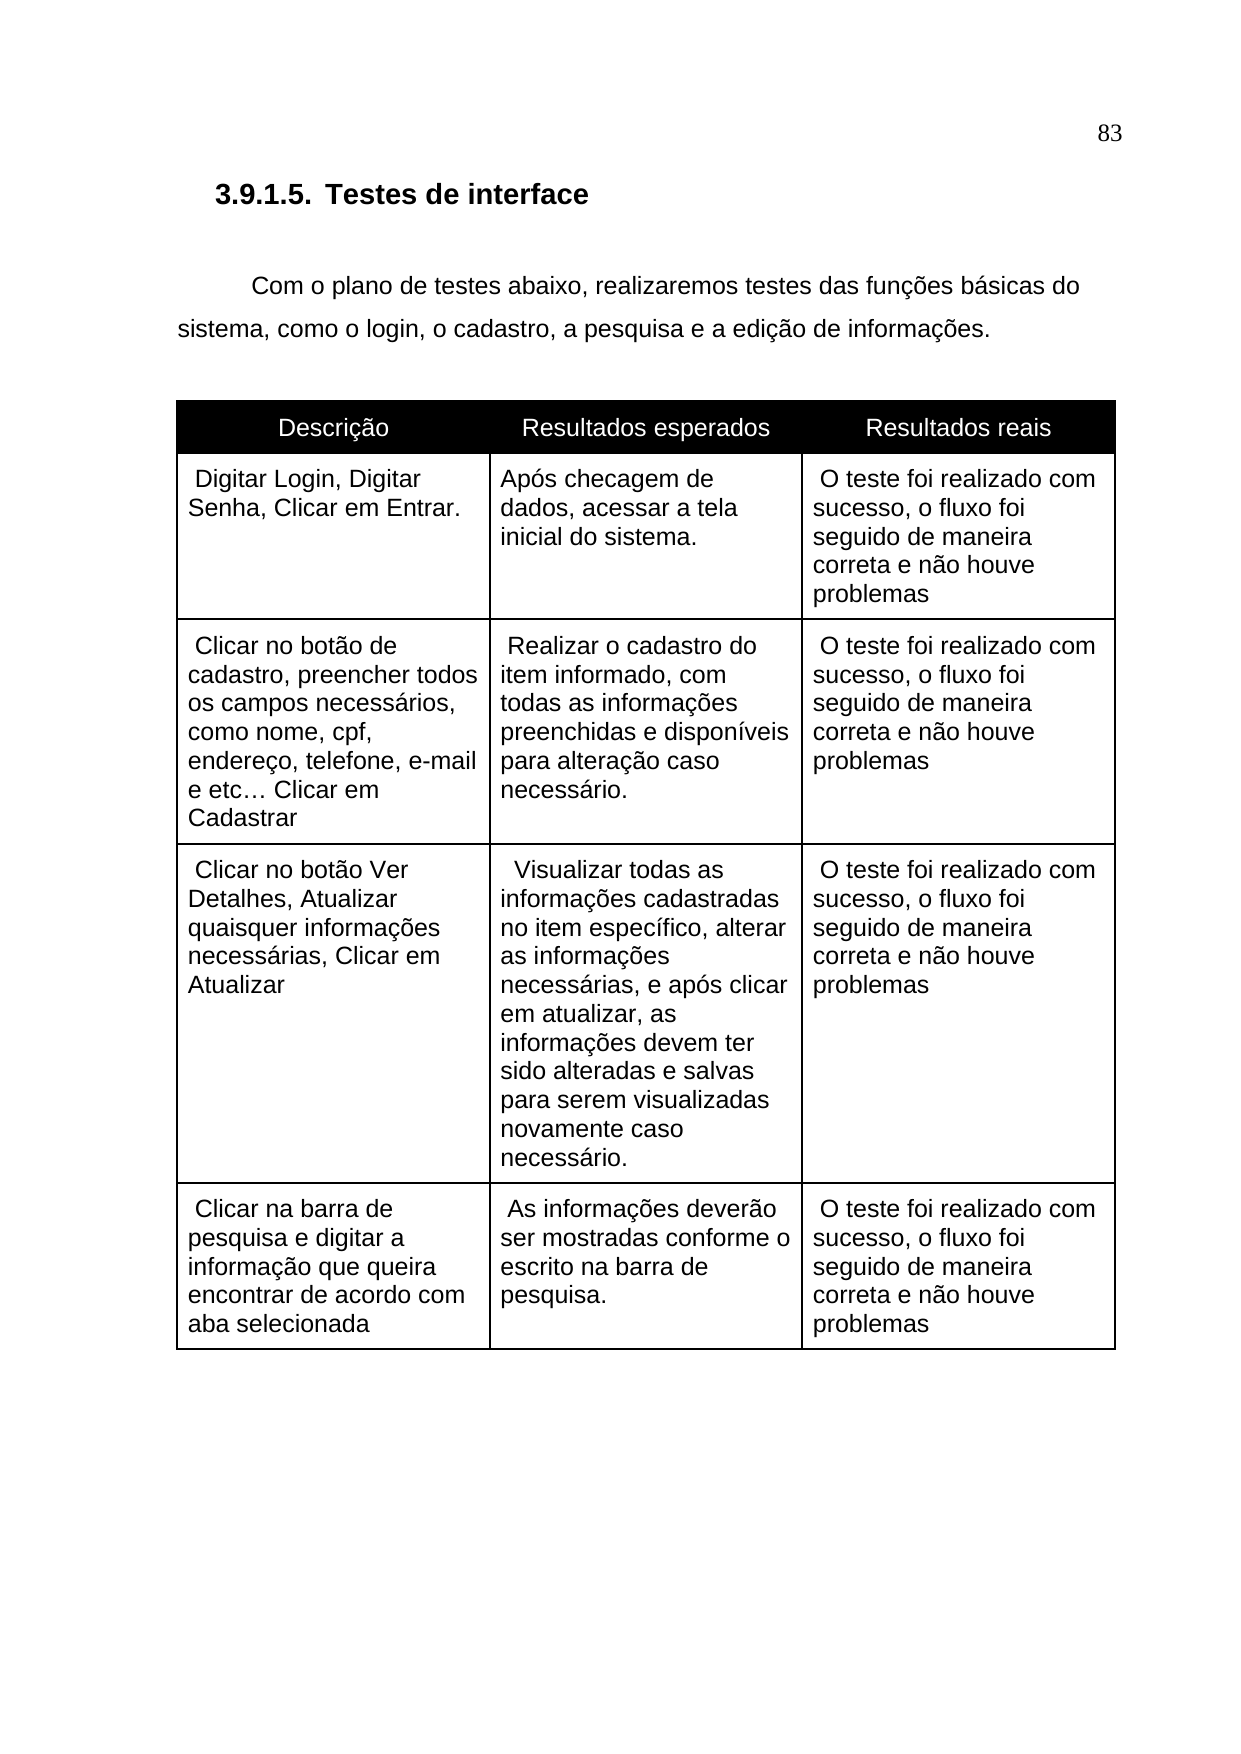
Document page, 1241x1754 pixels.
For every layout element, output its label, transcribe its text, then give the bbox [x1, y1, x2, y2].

table_cell O teste foi realizado com sucesso, o fluxo foi seguido de maneira correta e não houve problemas [803, 620, 1114, 842]
table_header Resultados reais [803, 402, 1114, 452]
table_cell Visualizar todas as informações cadastradas no item específico, alterar as informações necessárias, e após clicar em atualizar, as informações devem ter sido alteradas e salvas para serem visualizadas novamente caso necessário. [491, 845, 801, 1182]
table_cell O teste foi realizado com sucesso, o fluxo foi seguido de maneira correta e não houve problemas [803, 1184, 1114, 1348]
table_cell As informações deverão ser mostradas conforme o escrito na barra de pesquisa. [491, 1184, 801, 1348]
table_cell O teste foi realizado com sucesso, o fluxo foi seguido de maneira correta e não houve problemas [803, 454, 1114, 618]
table_cell Realizar o cadastro do item informado, com todas as informações preenchidas e disponíveis para alteração caso necessário. [491, 620, 801, 842]
table_cell Clicar na barra de pesquisa e digitar a informação que queira encontrar de acordo com aba selecionada [178, 1184, 489, 1348]
table_cell Clicar no botão Ver Detalhes, Atualizar quaisquer informações necessárias, Clicar em Atualizar [178, 845, 489, 1182]
table_header Resultados esperados [491, 402, 801, 452]
table_cell Digitar Login, Digitar Senha, Clicar em Entrar. [178, 454, 489, 618]
text Com o plano de testes abaixo, realizaremos testes das funções básicas do sistema, como o login, o cadastro, a pesquisa e a edição de informações. [177, 271, 1122, 342]
table_cell Clicar no botão de cadastro, preencher todos os campos necessários, como nome, cpf, endereço, telefone, e-mail e etc… Clicar em Cadastrar [178, 620, 489, 842]
table_header Descrição [178, 402, 489, 452]
subtitle Testes de interface [215, 177, 1122, 211]
table_cell O teste foi realizado com sucesso, o fluxo foi seguido de maneira correta e não houve problemas [803, 845, 1114, 1182]
table_cell Após checagem de dados, acessar a tela inicial do sistema. [491, 454, 801, 618]
